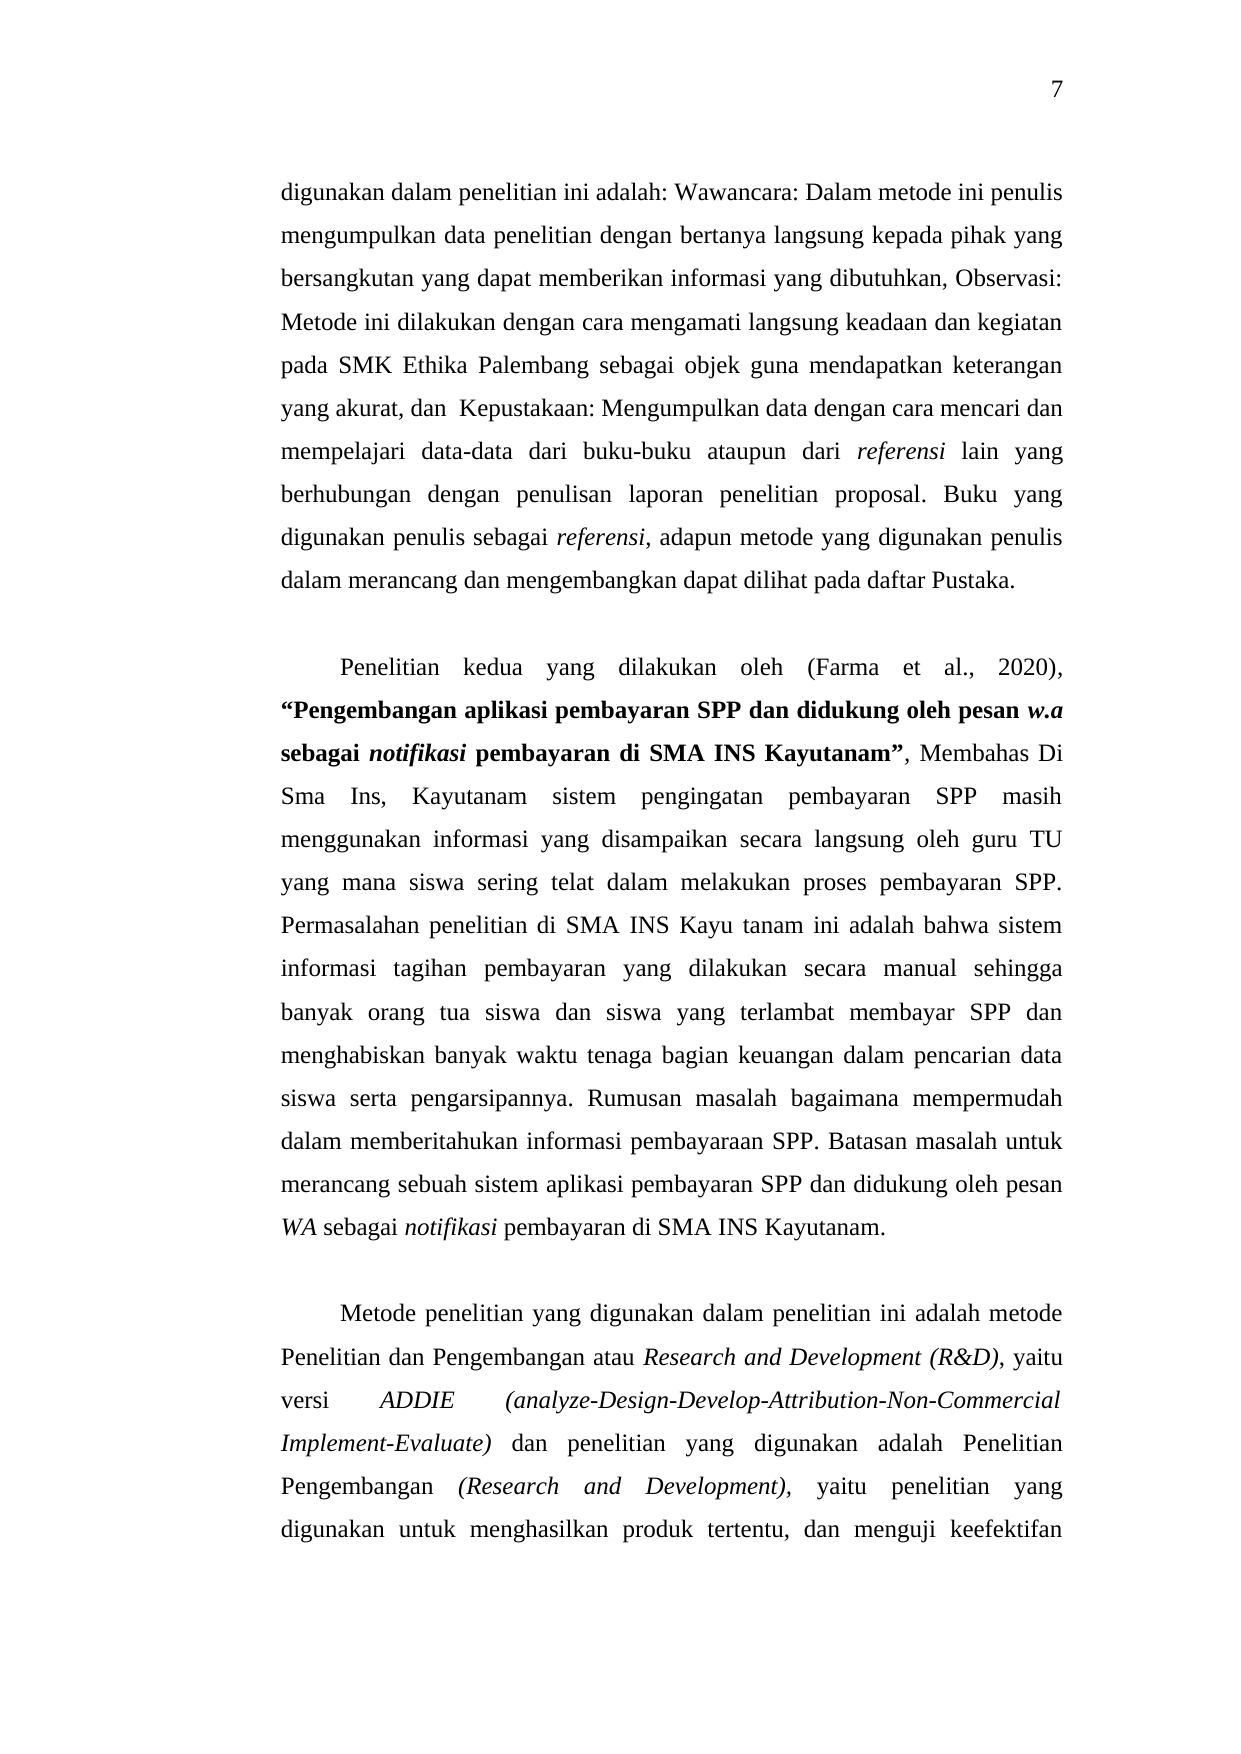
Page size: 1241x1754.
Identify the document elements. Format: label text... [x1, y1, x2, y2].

text Penelitian kedua yang dilakukan oleh (Farma et al., 2020), “Pengembangan aplikasi pembayaran SPP dan didukung oleh pesan w.a sebagai notifikasi pembayaran di SMA INS Kayutanam”, Membahas Di Sma Ins, Kayutanam sistem pengingatan pembayaran SPP masih menggunakan informasi yang disampaikan secara langsung oleh guru TU yang mana siswa sering telat dalam melakukan proses pembayaran SPP. Permasalahan penelitian di SMA INS Kayu tanam ini adalah bahwa sistem informasi tagihan pembayaran yang dilakukan secara manual sehingga banyak orang tua siswa dan siswa yang terlambat membayar SPP dan menghabiskan banyak waktu tenaga bagian keuangan dalam pencarian data siswa serta pengarsipannya. Rumusan masalah bagaimana mempermudah dalam memberitahukan informasi pembayaraan SPP. Batasan masalah untuk merancang sebuah sistem aplikasi pembayaran SPP dan didukung oleh pesan WA sebagai notifikasi pembayaran di SMA INS Kayutanam. [281, 652, 1063, 1241]
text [281, 177, 1063, 594]
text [281, 1298, 1063, 1543]
